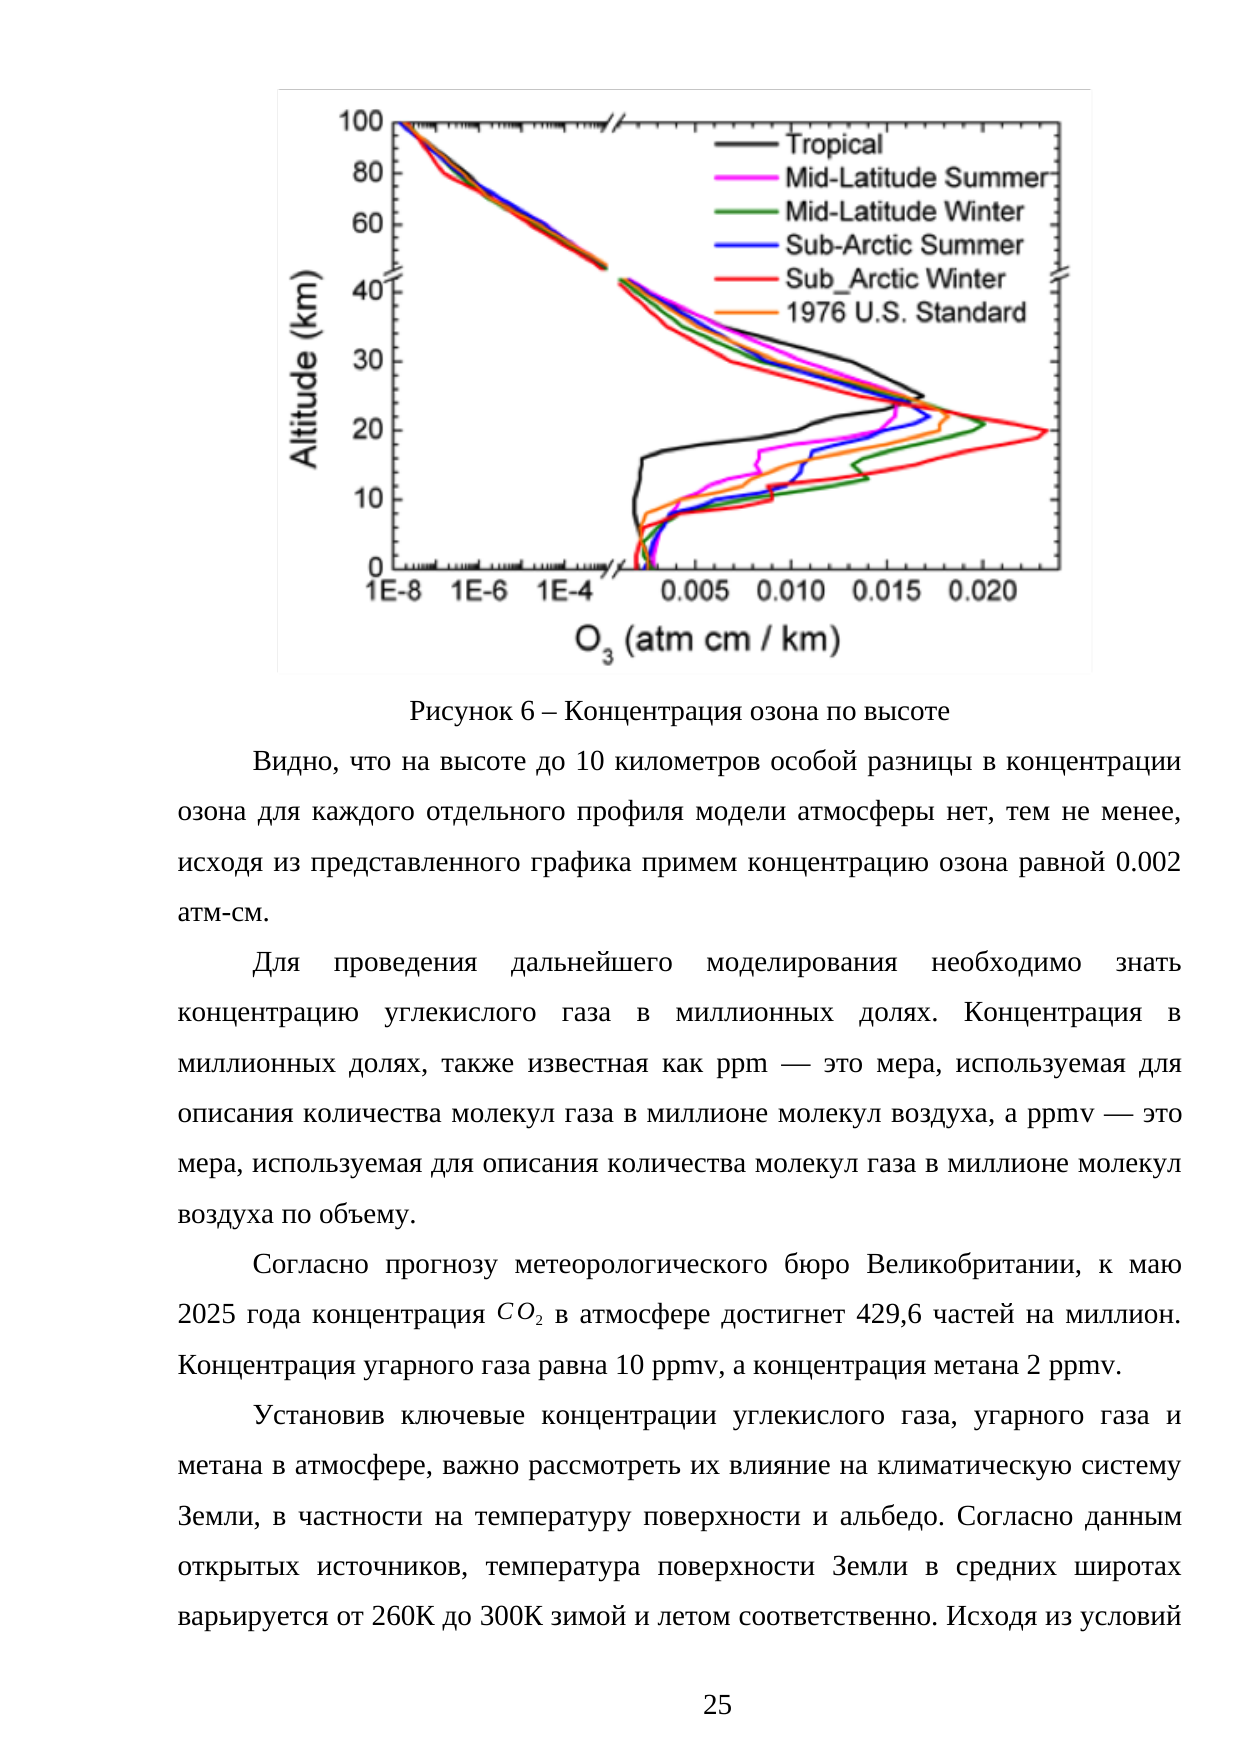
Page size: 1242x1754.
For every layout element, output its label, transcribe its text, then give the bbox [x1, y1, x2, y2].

text Видно, что на высоте до 10 километров особой разницы в концентрации озона для каждого отдельного профиля модели атмосферы нет, тем не менее, исходя из представленного графика примем концентрацию озона равной 0.002 атм-см. [177, 743, 1183, 927]
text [177, 1397, 1183, 1632]
text Рисунок 6 – Концентрация озона по высоте [177, 693, 1183, 726]
picture [266, 88, 1094, 676]
text Согласно прогнозу метеорологического бюро Великобритании, к маю 2025 года концентрация в атмосфере достигнет 429,6 частей на миллион. Концентрация угарного газа равна 10 ppmv, а концентрация метана 2 ppmv. [177, 1246, 1183, 1380]
text Для проведения дальнейшего моделирования необходимо знать концентрацию углекислого газа в миллионных долях. Концентрация в миллионных долях, также известная как ppm — это мера, используемая для описания количества молекул газа в миллионе молекул воздуха, а ppmv — это мера, используемая для описания количества молекул газа в миллионе молекул воздуха по объему. [177, 944, 1183, 1229]
